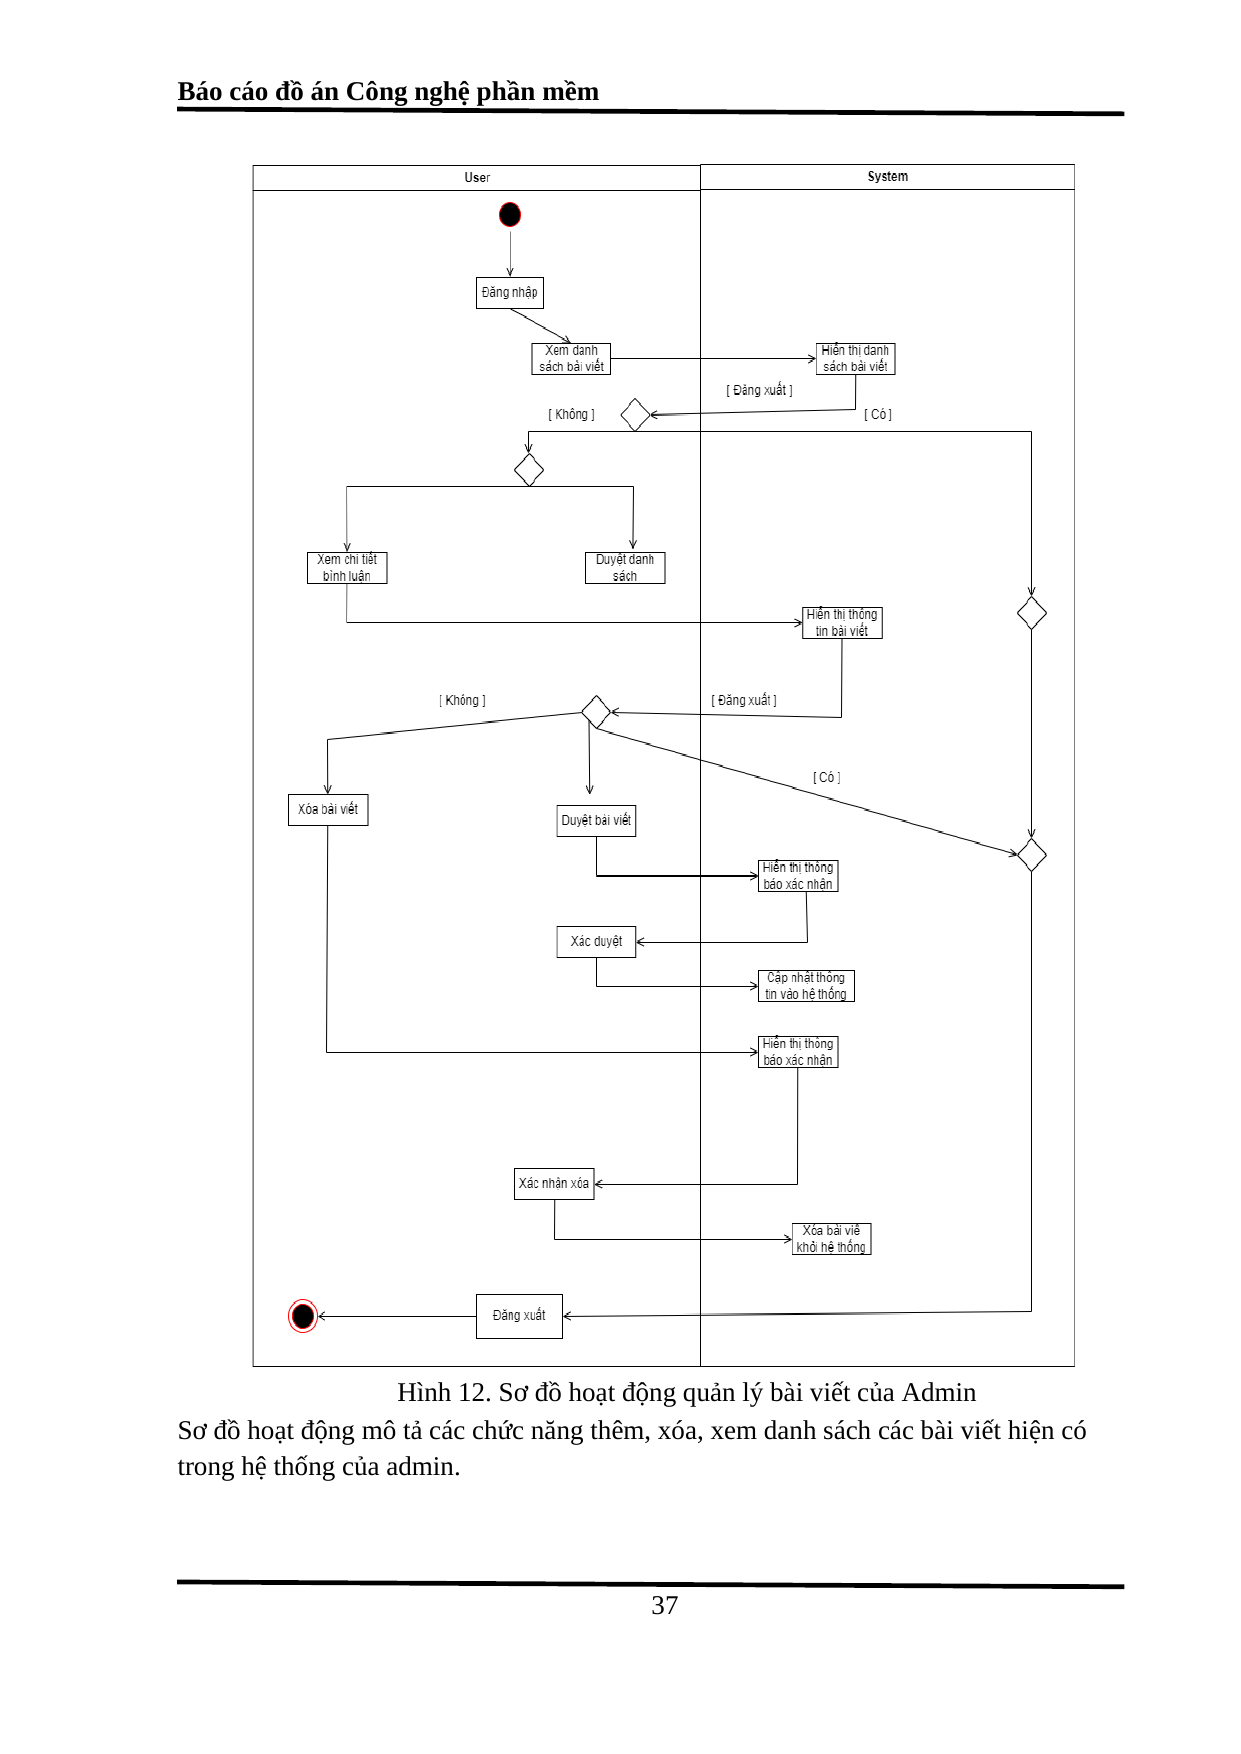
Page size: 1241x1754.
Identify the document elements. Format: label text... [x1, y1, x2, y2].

text Sơ đồ hoạt động mô tả các chức năng thêm, xóa, xem danh sách các bài viết hiện có trong hệ thống của admin. [177, 1414, 1122, 1481]
text Hình 12. Sơ đồ hoạt động quản lý bài viết của Admin [252, 1376, 1122, 1407]
picture [252, 164, 1075, 1369]
